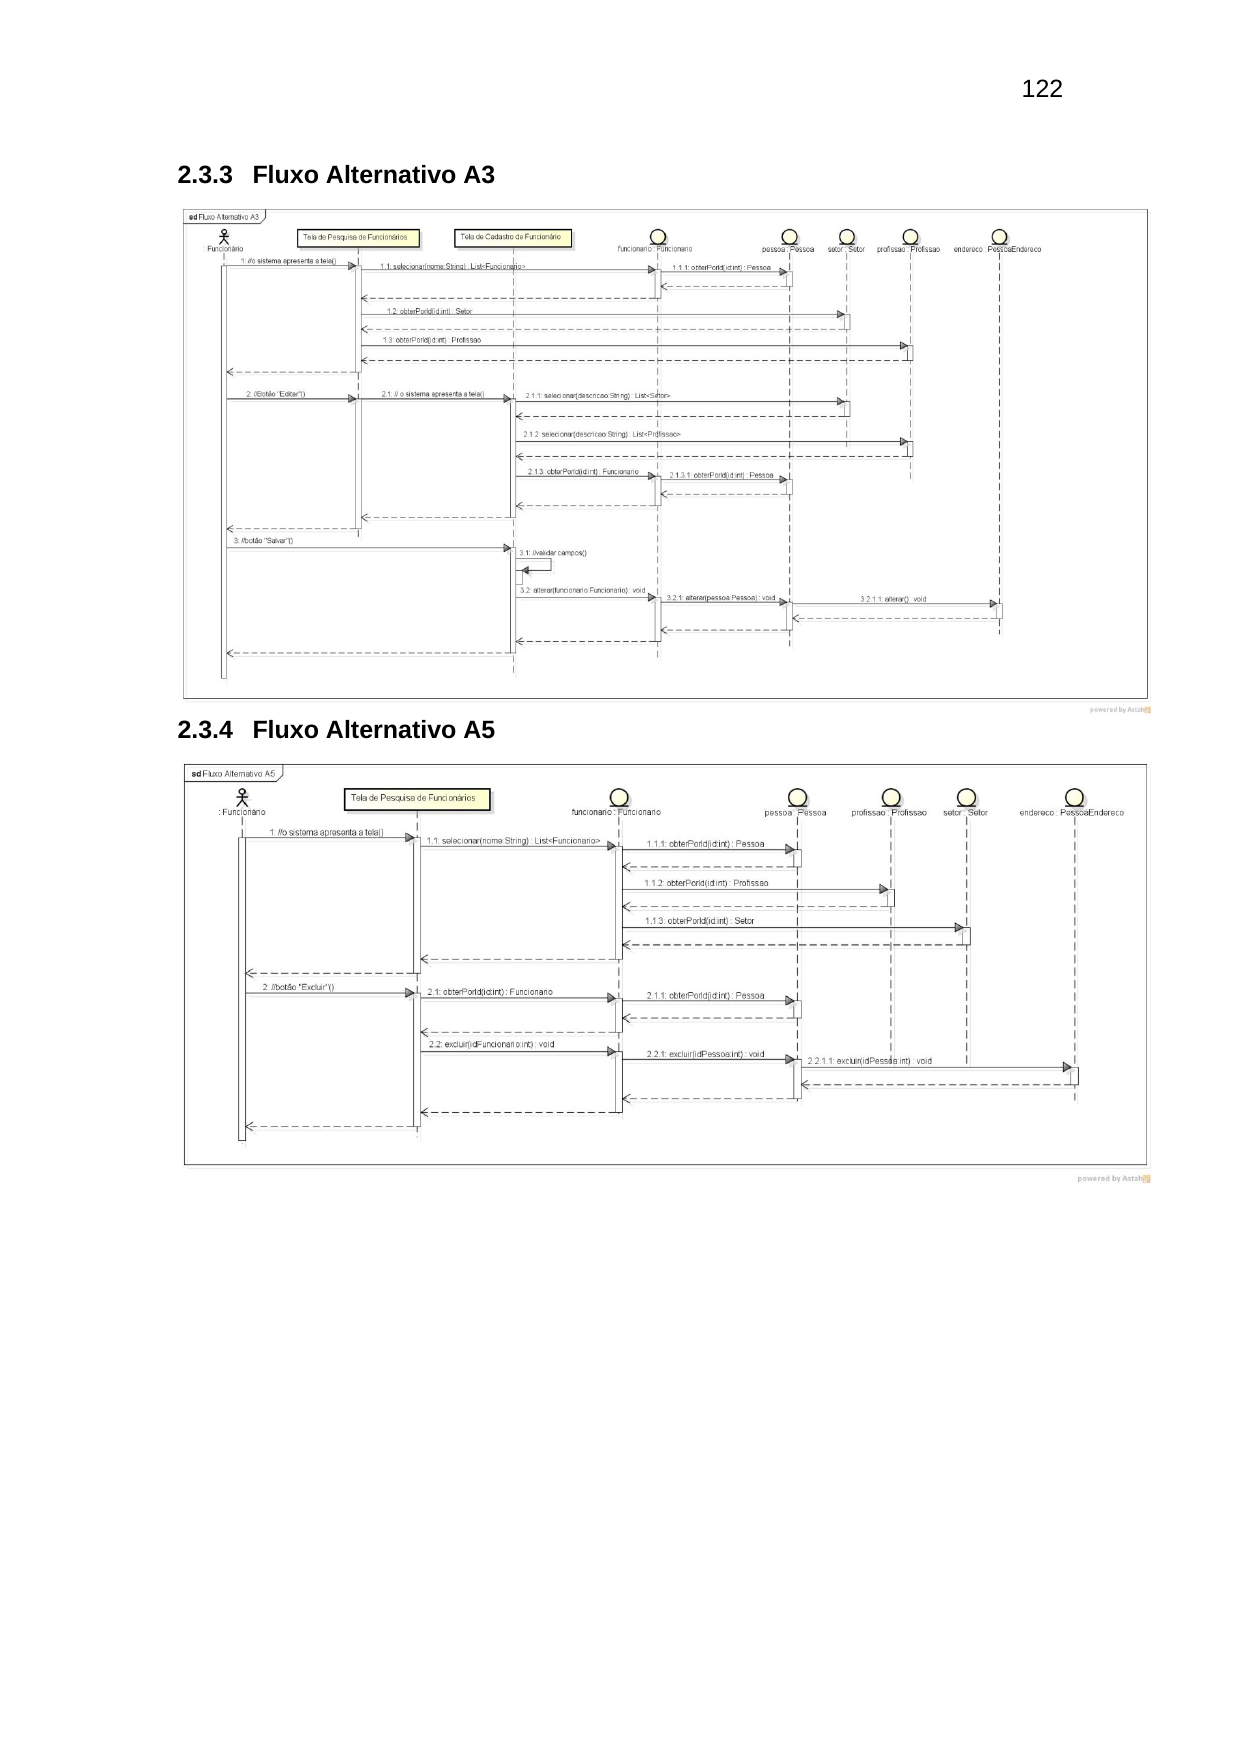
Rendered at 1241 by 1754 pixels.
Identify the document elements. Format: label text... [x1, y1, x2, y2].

text Fluxo Alternativo A3 [177, 160, 1063, 189]
picture [177, 757, 1153, 1185]
text Fluxo Alternativo A5 [177, 715, 1063, 743]
picture [177, 203, 1153, 715]
